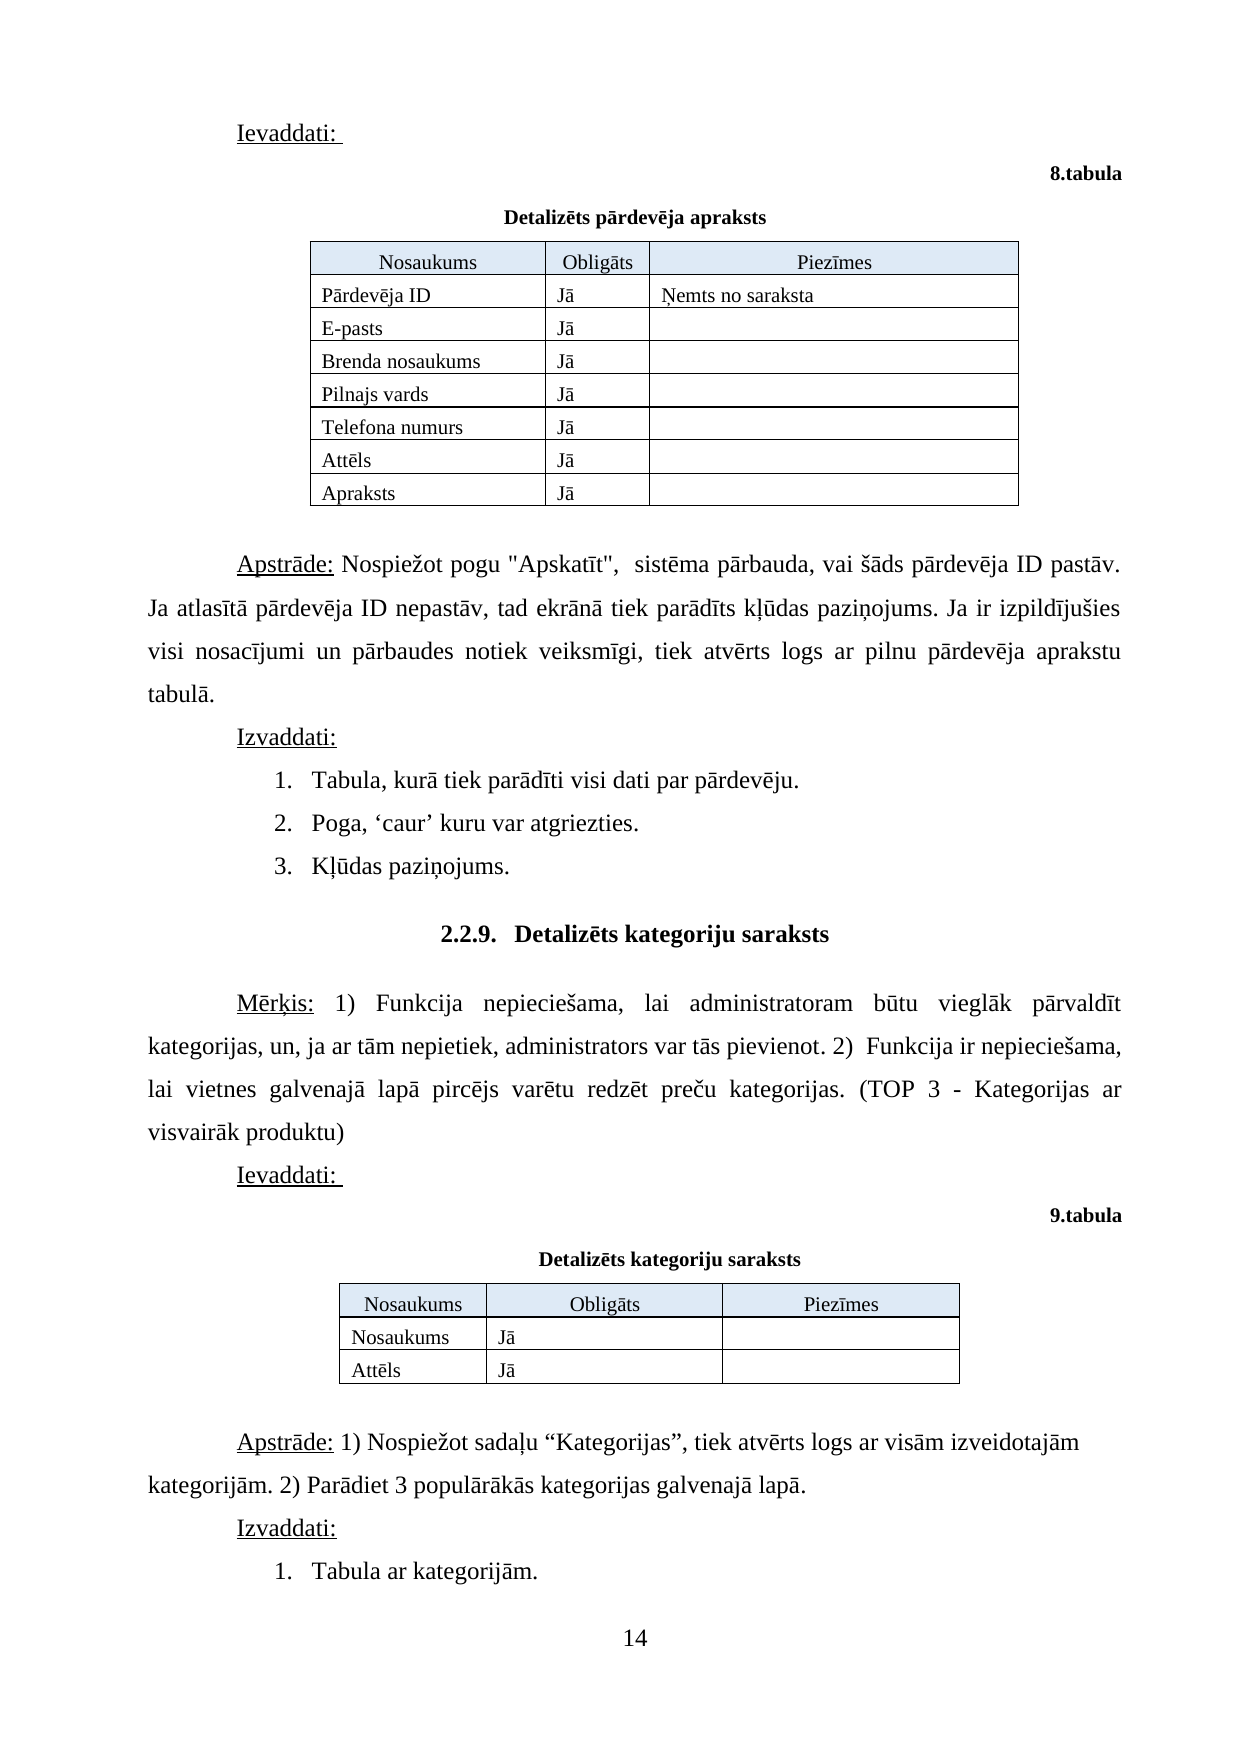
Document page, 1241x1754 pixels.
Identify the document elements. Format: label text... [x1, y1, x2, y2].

text Apstrāde: 1) Nospiežot sadaļu “Kategorijas”, tiek atvērts logs ar visām izveidotajām [221, 1427, 1122, 1455]
text Ievaddati: [148, 1160, 1122, 1189]
table_cell [650, 408, 1018, 439]
table_cell [723, 1350, 959, 1382]
table_header Obligāts [487, 1284, 722, 1316]
list Tabula, kurā tiek parādīti visi dati par pārdevēju. [274, 765, 1122, 794]
table_cell Jā [546, 440, 649, 472]
text 9.tabula [148, 1203, 1122, 1227]
table_cell [650, 474, 1018, 505]
table_cell [650, 308, 1018, 340]
table_cell [650, 374, 1018, 406]
table_cell Pilnajs vards [311, 374, 545, 406]
table_header Piezīmes [650, 242, 1018, 274]
table_cell Jā [546, 408, 649, 439]
subtitle Detalizēts kategoriju saraksts [148, 919, 1122, 948]
list Poga, ‘caur’ kuru var atgriezties. [274, 808, 1122, 837]
table_header Obligāts [546, 242, 649, 274]
text Apstrāde: Nospiežot pogu "Apskatīt", sistēma pārbauda, vai šāds pārdevēja ID pastāv. Ja atlasītā pārdevēja ID nepastāv, tad ekrānā tiek parādīts kļūdas paziņojums. Ja ir izpildījušies visi nosacījumi un pārbaudes notiek veiksmīgi, tiek atvērts logs ar pilnu pārdevēja aprakstu tabulā. [148, 549, 1122, 708]
table_cell [723, 1318, 959, 1349]
list Detalizēts kategoriju saraksts [217, 1247, 1122, 1271]
table_header Nosaukums [311, 242, 545, 274]
table_cell Jā [546, 474, 649, 505]
table_cell Jā [487, 1350, 722, 1382]
table_header Nosaukums [340, 1284, 486, 1316]
list Detalizēts pārdevēja apraksts [148, 205, 1122, 229]
table_cell Attēls [340, 1350, 486, 1382]
table_cell [650, 440, 1018, 472]
table_cell Jā [487, 1318, 722, 1349]
table_cell Telefona numurs [311, 408, 545, 439]
table_cell Ņemts no saraksta [650, 275, 1018, 307]
text Izvaddati: [148, 722, 1122, 751]
table_cell Jā [546, 275, 649, 307]
table_cell Pārdevēja ID [311, 275, 545, 307]
list Tabula ar kategorijām. [274, 1556, 1122, 1585]
table_cell Brenda nosaukums [311, 341, 545, 373]
text Ievaddati: [148, 118, 1122, 147]
table_header Piezīmes [723, 1284, 959, 1316]
table_cell Jā [546, 308, 649, 340]
table_cell Attēls [311, 440, 545, 472]
text kategorijām. 2) Parādiet 3 populārākās kategorijas galvenajā lapā. [148, 1470, 1122, 1498]
text 8.tabula [148, 161, 1122, 185]
table_cell Jā [546, 341, 649, 373]
table_cell [650, 341, 1018, 373]
table_cell Nosaukums [340, 1318, 486, 1349]
table_cell E-pasts [311, 308, 545, 340]
list Kļūdas paziņojums. [274, 851, 1122, 880]
text Izvaddati: [221, 1513, 1122, 1542]
text Mērķis: 1) Funkcija nepieciešama, lai administratoram būtu vieglāk pārvaldīt kategorijas, un, ja ar tām nepietiek, administrators var tās pievienot. 2) Funkcija ir nepieciešama, lai vietnes galvenajā lapā pircējs varētu redzēt preču kategorijas. (TOP 3 - Kategorijas ar visvairāk produktu) [148, 988, 1122, 1146]
table_cell Apraksts [311, 474, 545, 505]
table_cell Jā [546, 374, 649, 406]
